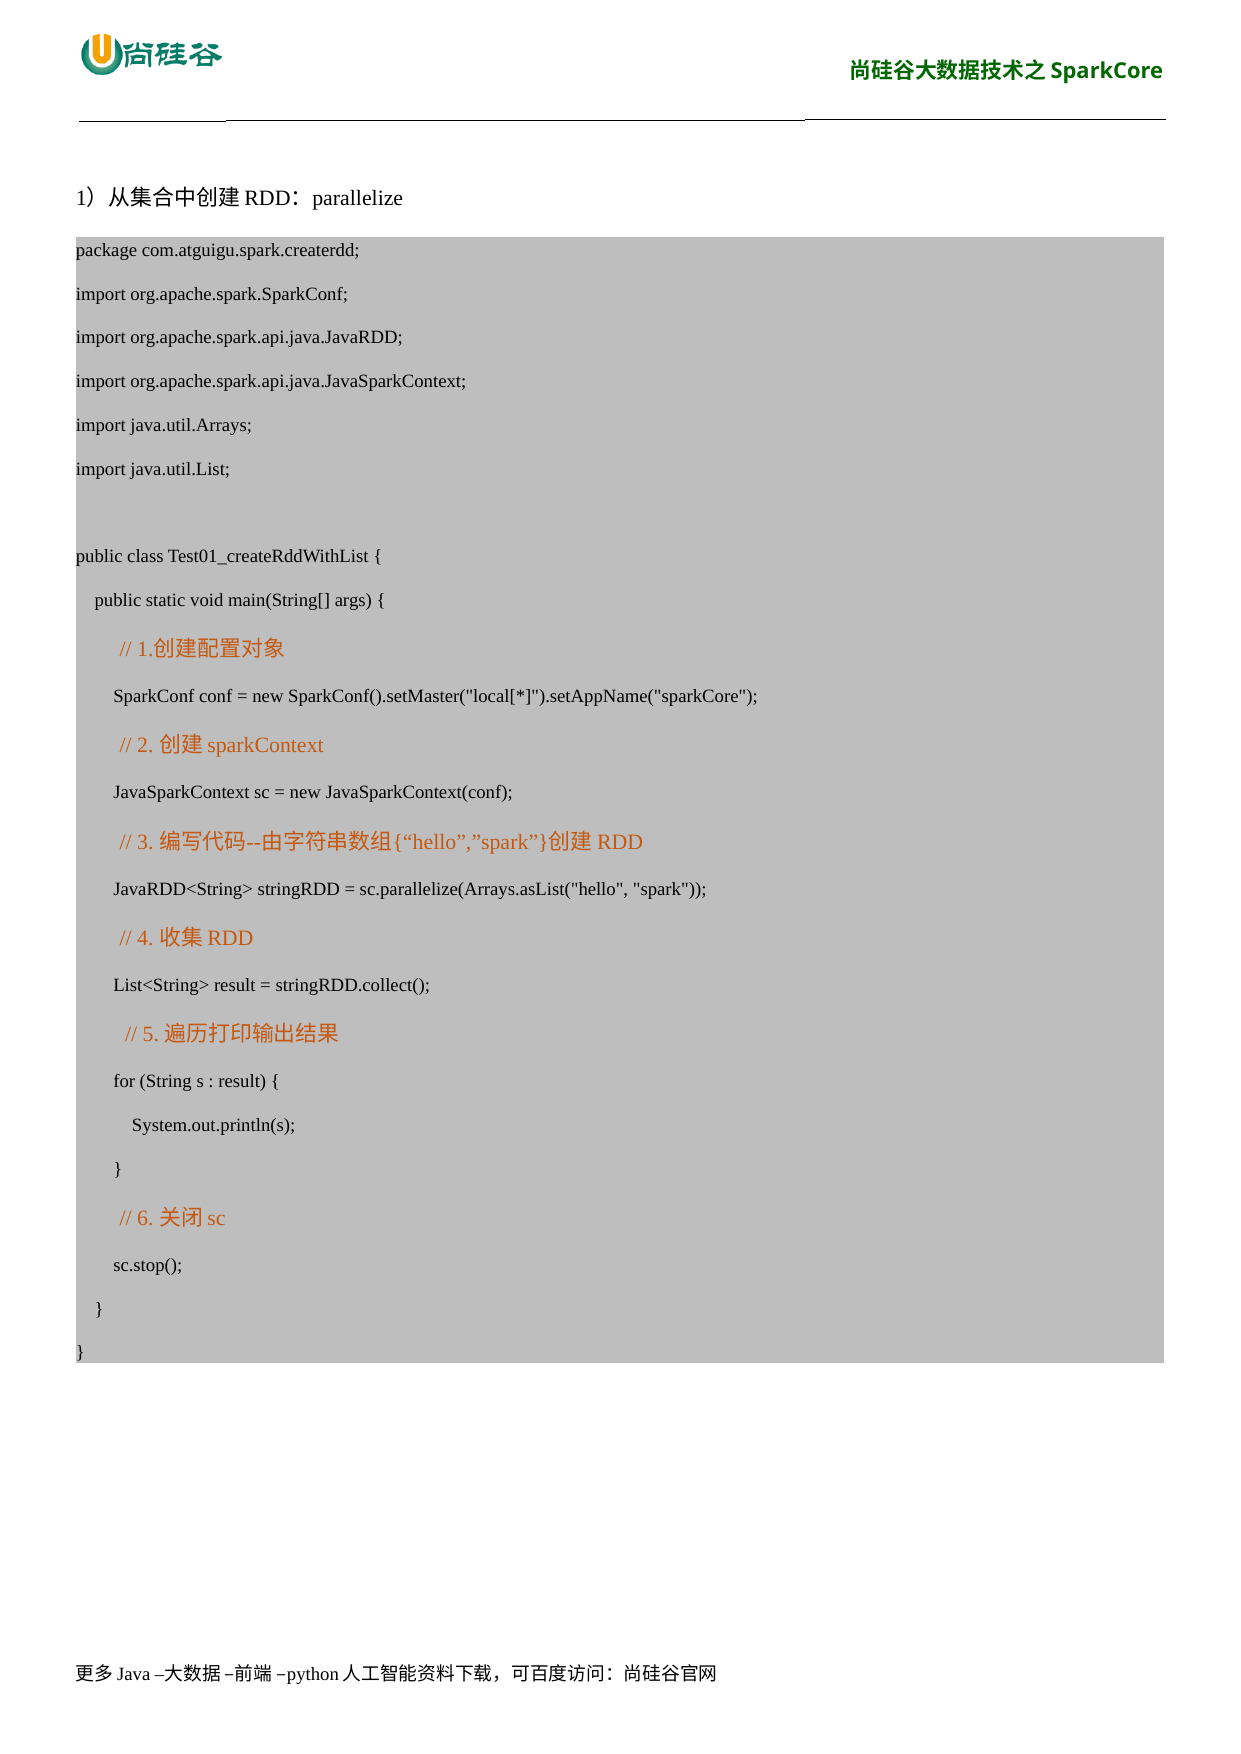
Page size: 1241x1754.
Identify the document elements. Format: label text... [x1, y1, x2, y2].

text public static void main(String[] args) { [76, 587, 1164, 610]
text System.out.println(s); [76, 1112, 1164, 1135]
text // 5. 遍历打印输出结果 [76, 1016, 1164, 1048]
text import java.util.List; [76, 456, 1164, 479]
text // 3. 编写代码--由字符串数组{“hello”,”spark”}创建RDD [76, 824, 1164, 855]
text // 2. 创建sparkContext [76, 727, 1164, 759]
text SparkConf conf = new SparkConf().setMaster("local[*]").setAppName("sparkCore"); [76, 684, 1164, 707]
text sc.stop(); [76, 1252, 1164, 1275]
text // 1.创建配置对象 [76, 631, 1164, 663]
text import org.apache.spark.api.java.JavaRDD; [76, 325, 1164, 348]
text JavaRDD<String> stringRDD = sc.parallelize(Arrays.asList("hello", "spark")); [76, 876, 1164, 899]
text } [76, 1156, 1164, 1179]
text } [76, 1340, 1164, 1363]
text 1）从集合中创建RDD：parallelize [76, 179, 1164, 212]
text // 4. 收集RDD [76, 920, 1164, 952]
text import org.apache.spark.api.java.JavaSparkContext; [76, 369, 1164, 392]
text public class Test01_createRddWithList { [76, 544, 1164, 567]
text for (String s : result) { [76, 1069, 1164, 1092]
text JavaSparkContext sc = new JavaSparkContext(conf); [76, 780, 1164, 803]
text package com.atguigu.spark.createrdd; [76, 237, 1164, 260]
text import org.apache.spark.SparkConf; [76, 281, 1164, 304]
text // 6. 关闭sc [76, 1200, 1164, 1232]
text import java.util.Arrays; [76, 412, 1164, 435]
text List<String> result = stringRDD.collect(); [76, 972, 1164, 995]
text } [76, 1296, 1164, 1319]
